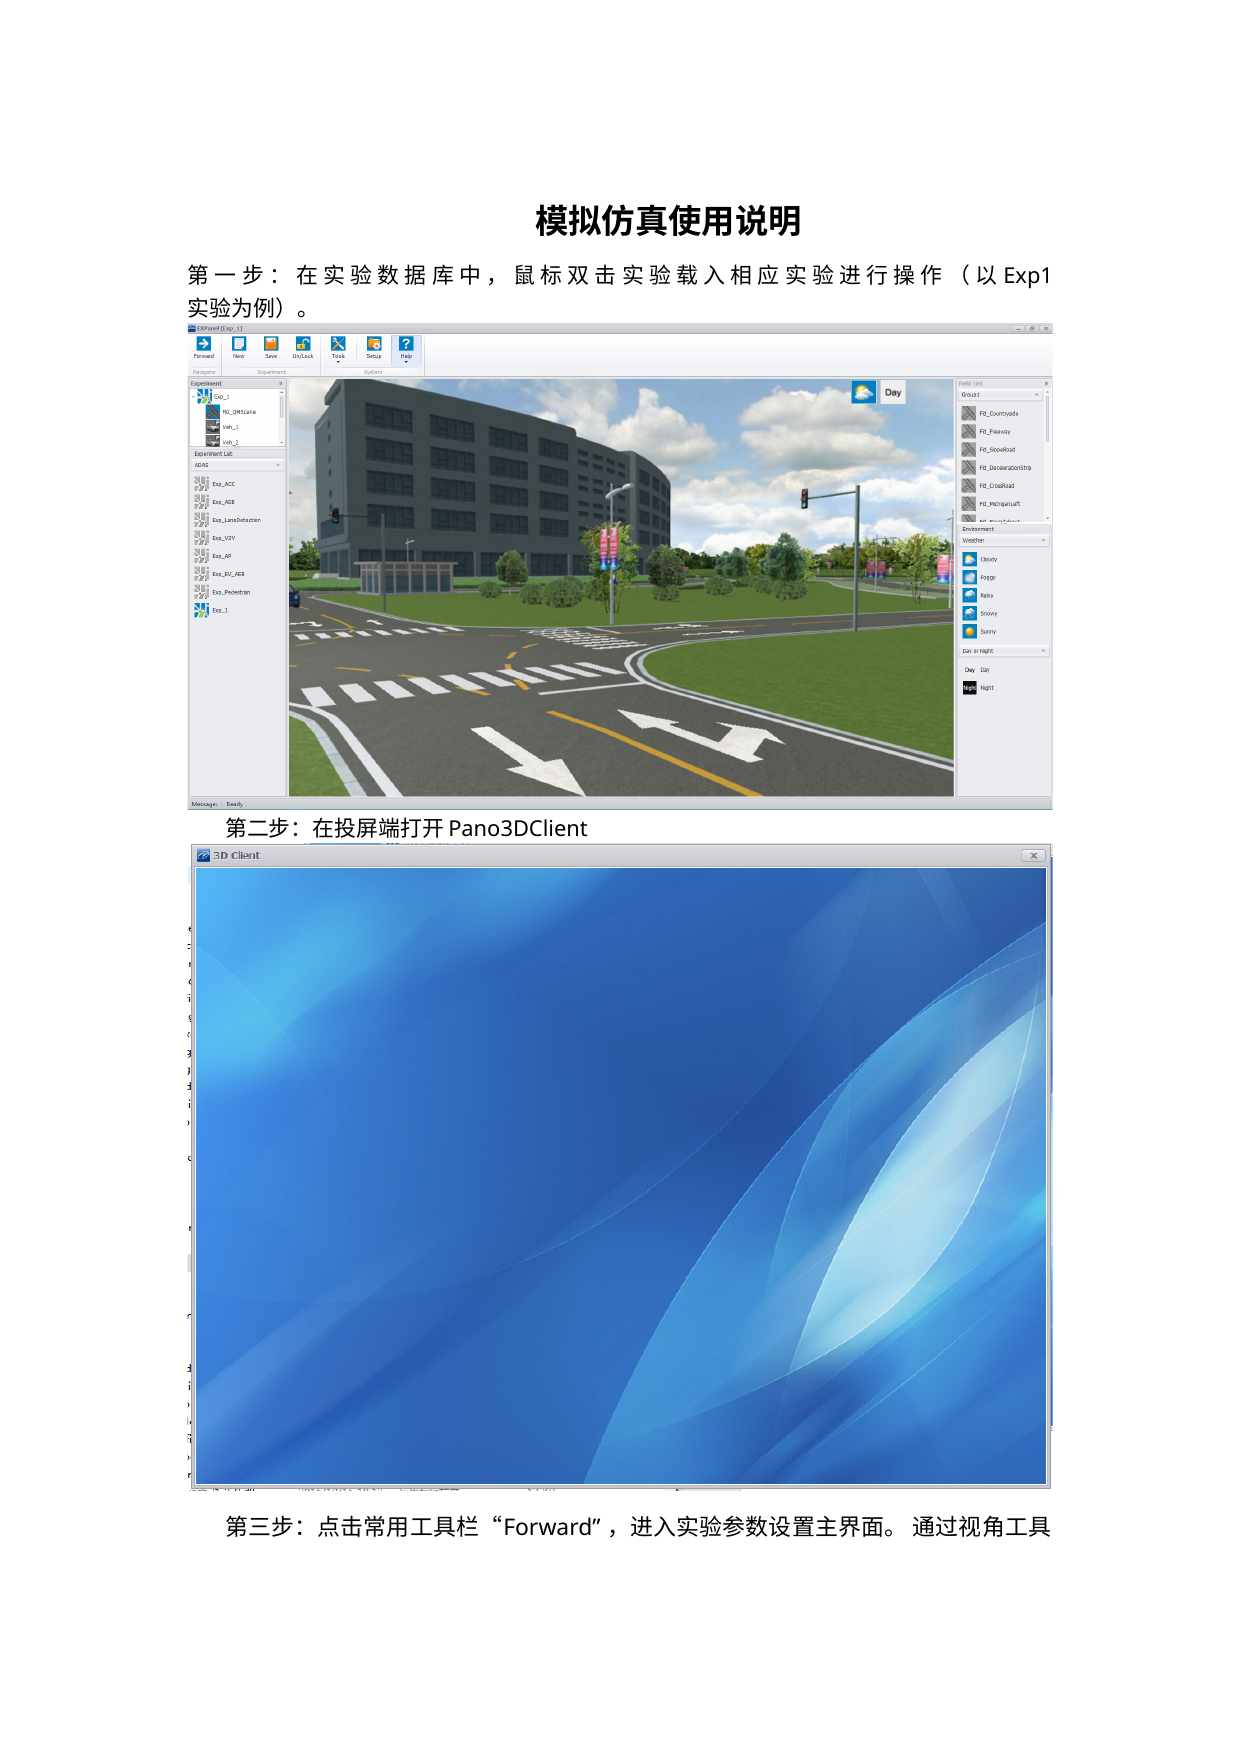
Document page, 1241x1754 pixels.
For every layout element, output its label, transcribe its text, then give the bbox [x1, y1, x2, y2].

list 第二步：在投屏端打开Pano3DClient [225, 811, 1053, 843]
text 第 一 步 ： 在 实 验 数 据 库 中 ， 鼠 标 双 击 实 验 载 入 相 应 实 验 进 行 操 作 （ 以Exp1 实验为例）。 [187, 258, 1053, 323]
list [225, 1493, 1053, 1558]
picture [187, 843, 1053, 1491]
title 模拟仿真使用说明 [321, 187, 1053, 252]
picture [187, 323, 1053, 810]
